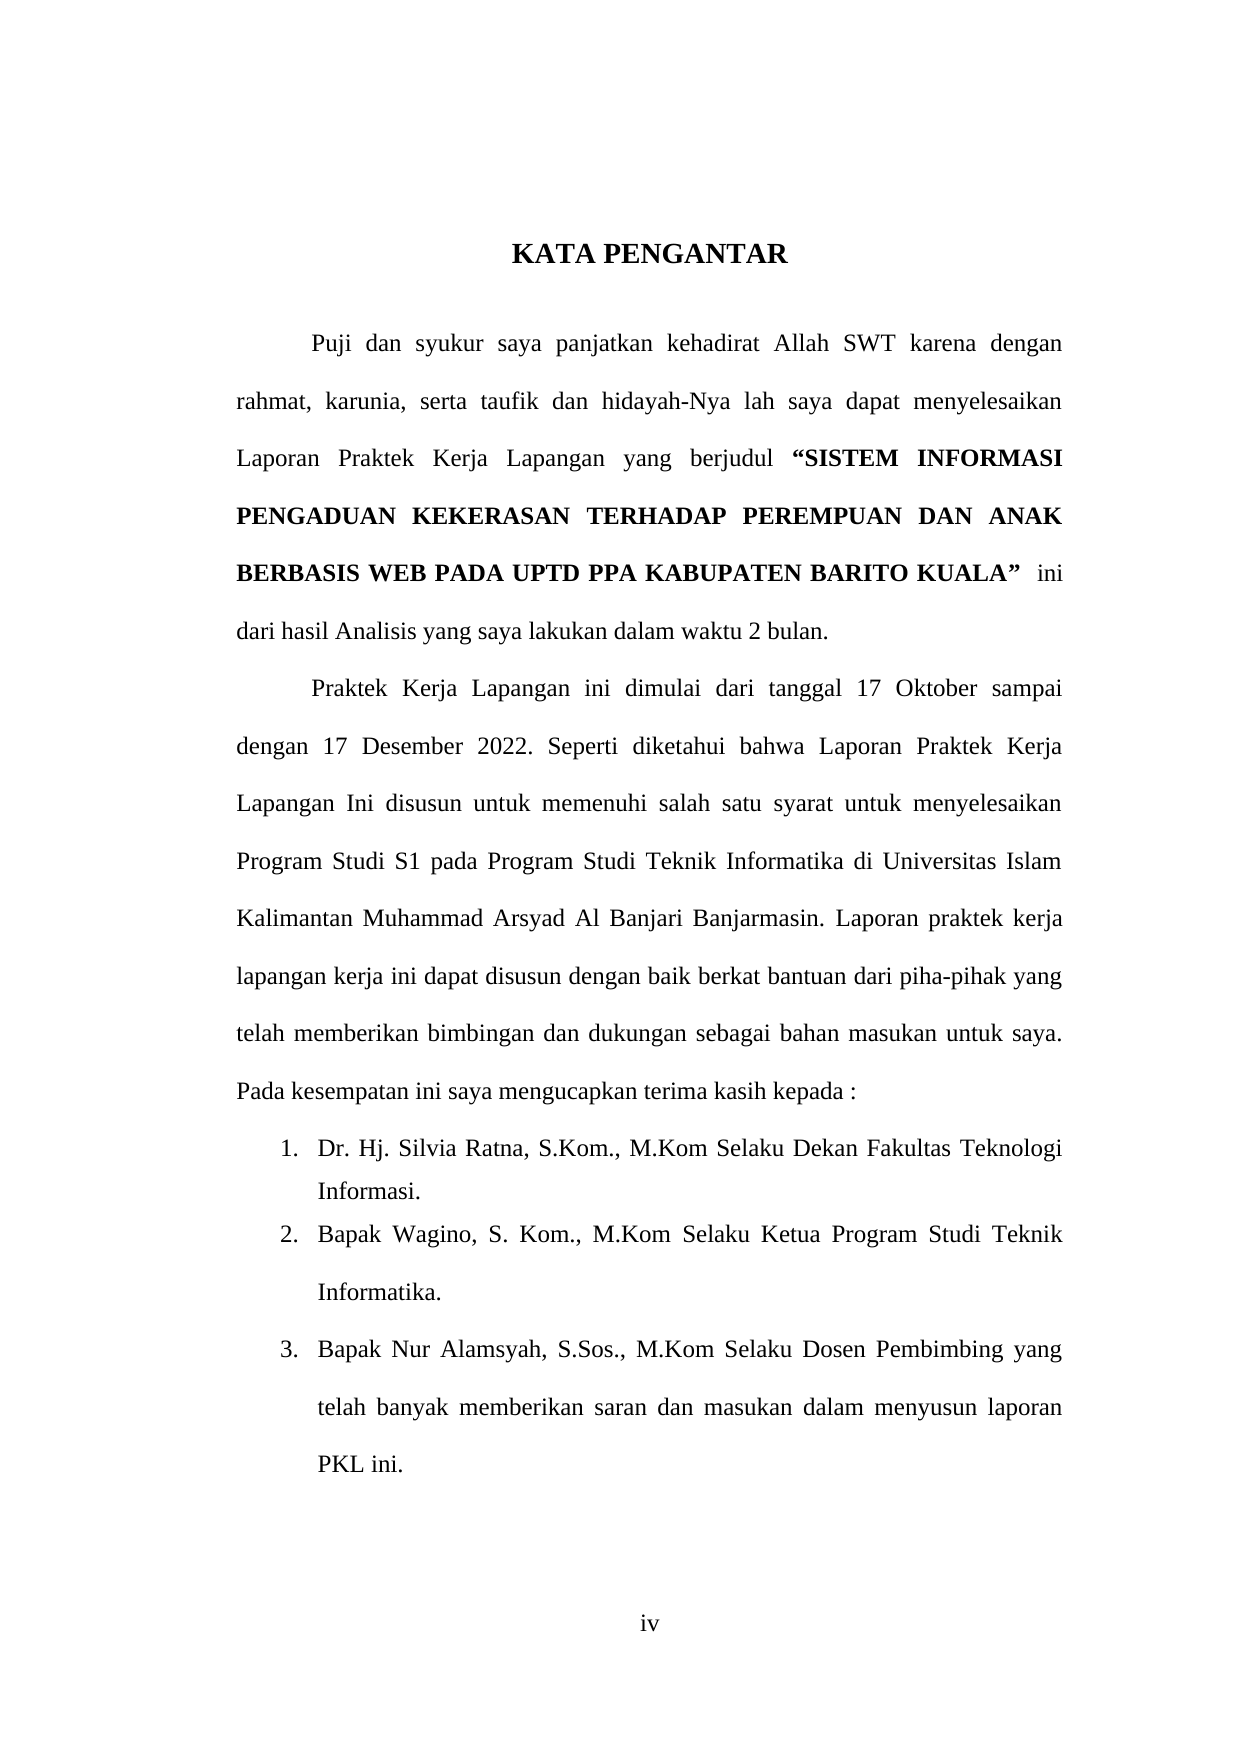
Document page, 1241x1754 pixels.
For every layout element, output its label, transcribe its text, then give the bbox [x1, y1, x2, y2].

list Dr. Hj. Silvia Ratna, S.Kom., M.Kom Selaku Dekan Fakultas Teknologi Informasi. [280, 1133, 1063, 1205]
text Praktek Kerja Lapangan ini dimulai dari tanggal 17 Oktober sampai dengan 17 Desember 2022. Seperti diketahui bahwa Laporan Praktek Kerja Lapangan Ini disusun untuk memenuhi salah satu syarat untuk menyelesaikan Program Studi S1 pada Program Studi Teknik Informatika di Universitas Islam Kalimantan Muhammad Arsyad Al Banjari Banjarmasin. Laporan praktek kerja lapangan kerja ini dapat disusun dengan baik berkat bantuan dari piha-pihak yang telah memberikan bimbingan dan dukungan sebagai bahan masukan untuk saya. Pada kesempatan ini saya mengucapkan terima kasih kepada : [236, 673, 1063, 1104]
list Bapak Wagino, S. Kom., M.Kom Selaku Ketua Program Studi Teknik Informatika. [280, 1219, 1063, 1306]
list Bapak Nur Alamsyah, S.Sos., M.Kom Selaku Dosen Pembimbing yang telah banyak memberikan saran dan masukan dalam menyusun laporan PKL ini. [280, 1334, 1063, 1478]
subtitle KATA PENGANTAR [236, 236, 1063, 270]
text Puji dan syukur saya panjatkan kehadirat Allah SWT karena dengan rahmat, karunia, serta taufik dan hidayah-Nya lah saya dapat menyelesaikan Laporan Praktek Kerja Lapangan yang berjudul “SISTEM INFORMASI PENGADUAN KEKERASAN TERHADAP PEREMPUAN DAN ANAK BERBASIS WEB PADA UPTD PPA KABUPATEN BARITO KUALA” ini dari hasil Analisis yang saya lakukan dalam waktu 2 bulan. [236, 328, 1063, 644]
